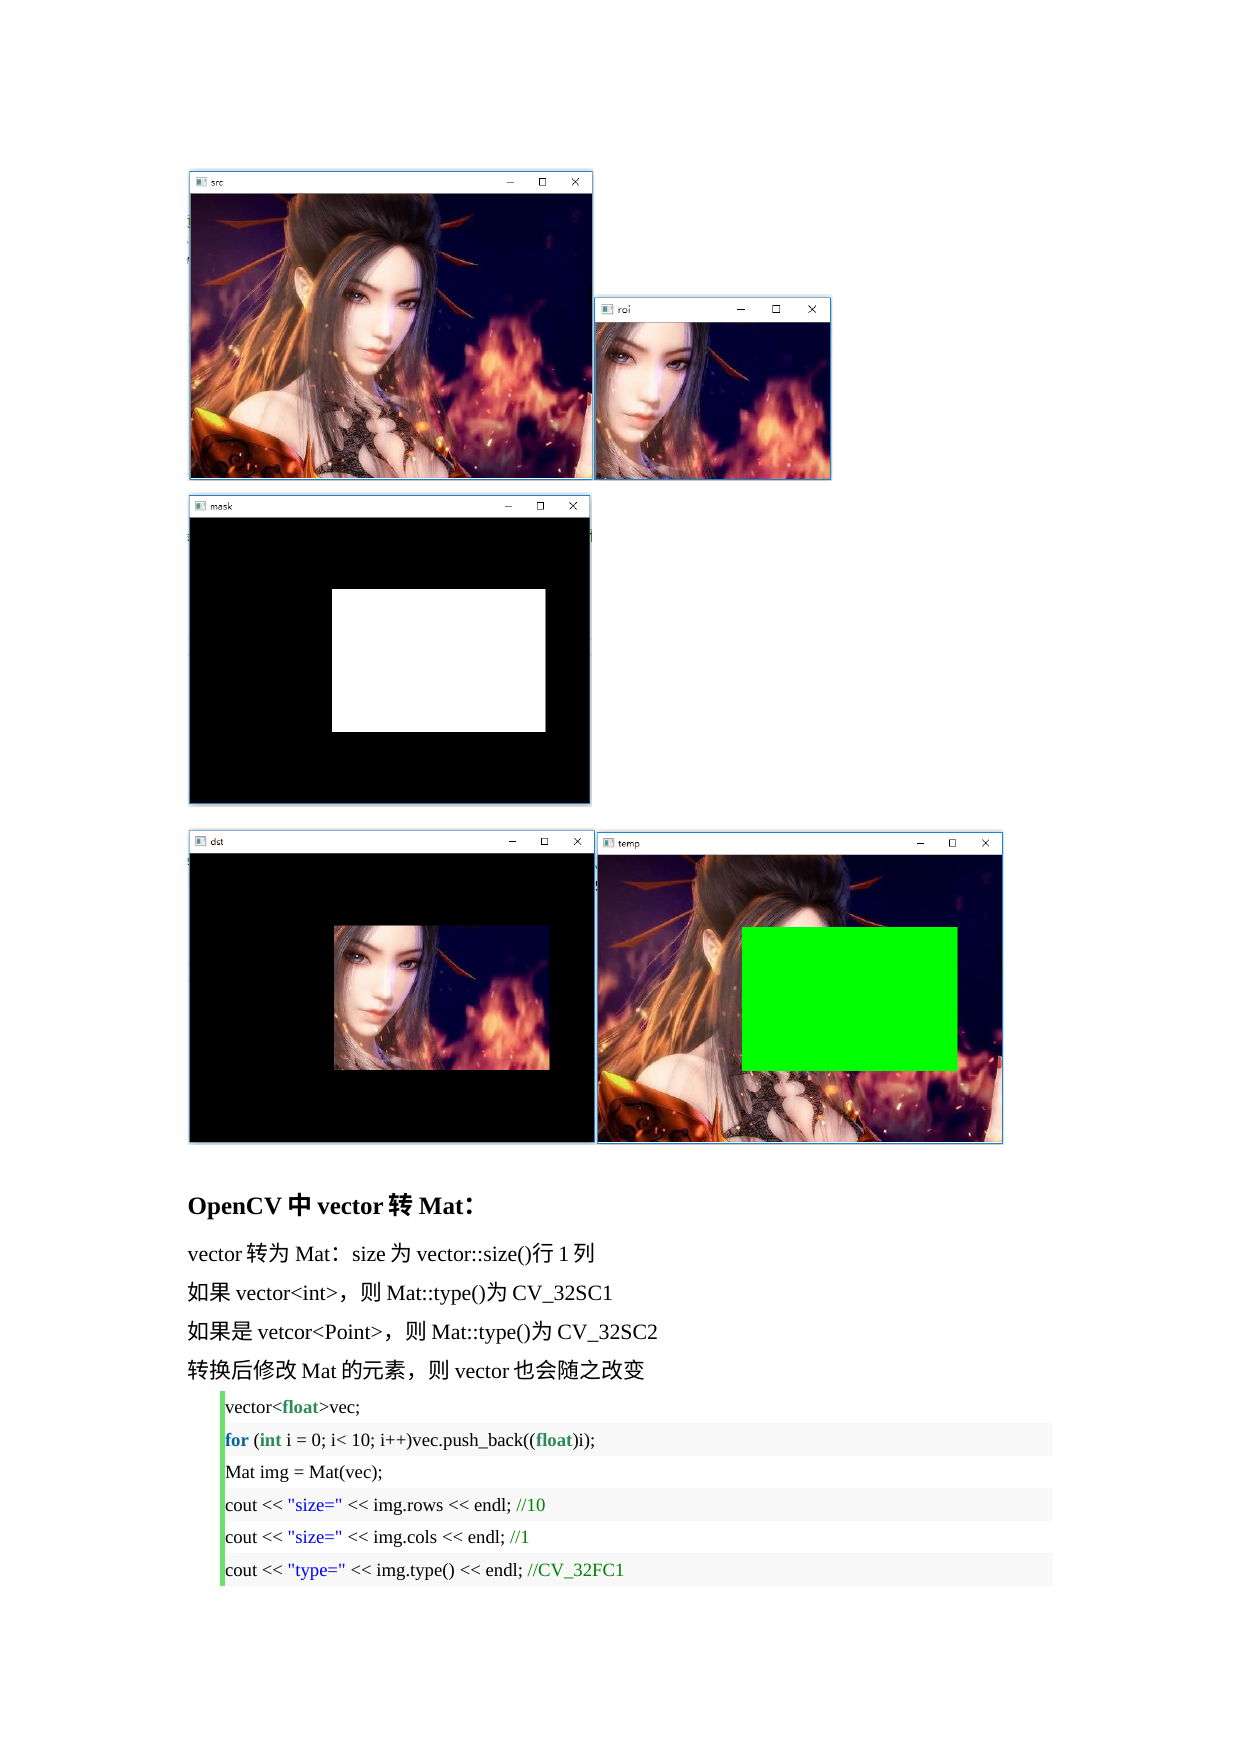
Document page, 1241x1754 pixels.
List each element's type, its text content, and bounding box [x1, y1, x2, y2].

text 如果是vetcor<Point>，则Mat::type()为CV_32SC2 [187, 1313, 1053, 1346]
picture [187, 492, 592, 807]
text cout << "size=" << img.cols << endl; //1 [225, 1521, 1053, 1553]
text for (int i = 0; i< 10; i++)vec.push_back((float)i); [225, 1423, 1053, 1456]
text Mat img = Mat(vec); [225, 1456, 1053, 1488]
text cout << "size=" << img.rows << endl; //10 [225, 1488, 1053, 1521]
text vector<float>vec; [225, 1391, 1053, 1423]
subtitle OpenCV中vector转Mat： [187, 1171, 1053, 1236]
text cout << "type=" << img.type() << endl; //CV_32FC1 [225, 1553, 1053, 1586]
picture [187, 828, 1004, 1145]
text 转换后修改Mat的元素，则vector也会随之改变 [187, 1352, 1053, 1385]
text 如果vector<int>，则Mat::type()为CV_32SC1 [187, 1275, 1053, 1307]
text vector转为Mat：size为vector::size()行1列 [187, 1236, 1053, 1268]
picture [187, 168, 833, 481]
